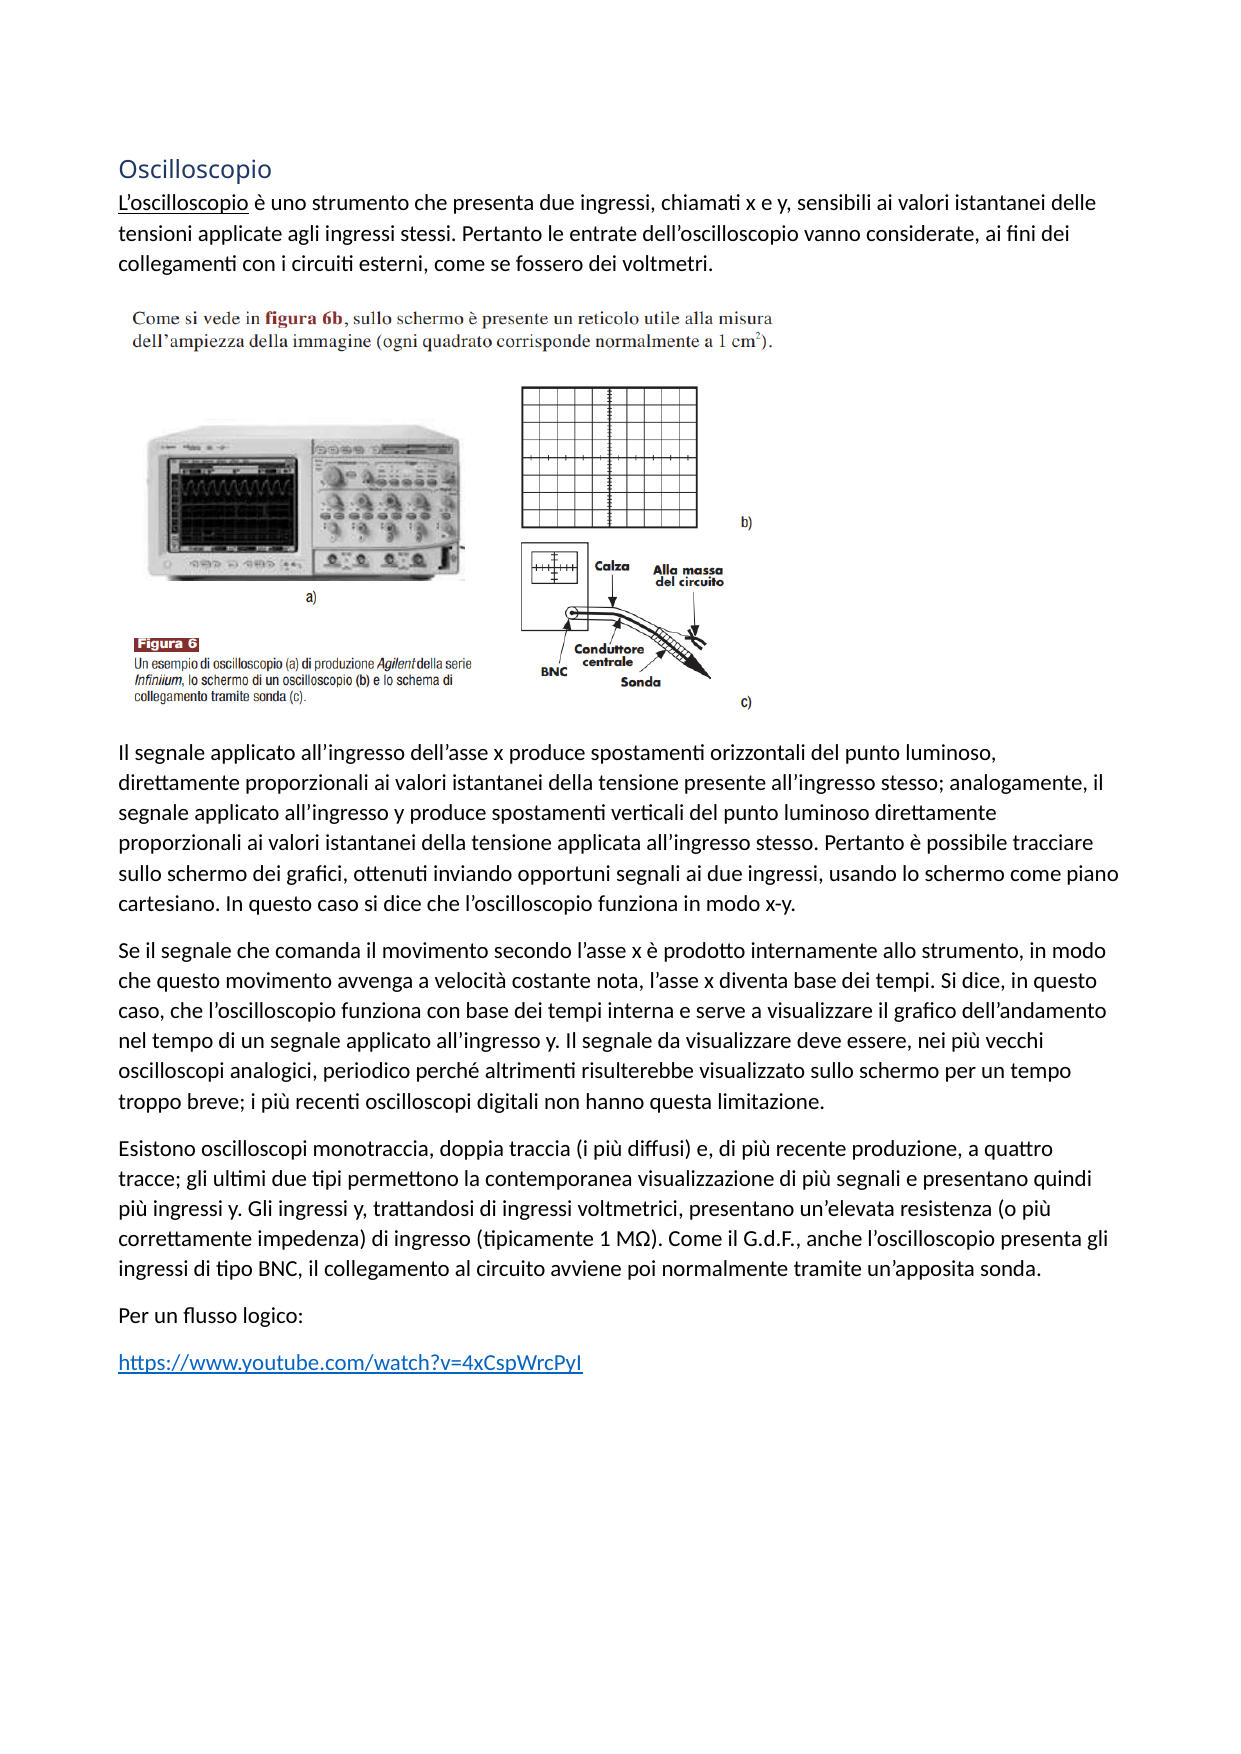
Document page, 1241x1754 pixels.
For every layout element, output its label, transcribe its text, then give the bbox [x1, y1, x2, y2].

text Se il segnale che comanda il movimento secondo l’asse x è prodotto internamente allo strumento, in modo che questo movimento avvenga a velocità costante nota, l’asse x diventa base dei tempi. Si dice, in questo caso, che l’oscilloscopio funziona con base dei tempi interna e serve a visualizzare il grafico dell’andamento nel tempo di un segnale applicato all’ingresso y. Il segnale da visualizzare deve essere, nei più vecchi oscilloscopi analogici, periodico perché altrimenti risulterebbe visualizzato sullo schermo per un tempo troppo breve; i più recenti oscilloscopi digitali non hanno questa limitazione. [118, 936, 1122, 1115]
text L’oscilloscopio è uno strumento che presenta due ingressi, chiamati x e y, sensibili ai valori istantanei delle tensioni applicate agli ingressi stessi. Pertanto le entrate dell’oscilloscopio vanno considerate, ai fini dei collegamenti con i circuiti esterni, come se fossero dei voltmetri. [118, 188, 1122, 277]
text Il segnale applicato all’ingresso dell’asse x produce spostamenti orizzontali del punto luminoso, direttamente proporzionali ai valori istantanei della tensione presente all’ingresso stesso; analogamente, il segnale applicato all’ingresso y produce spostamenti verticali del punto luminoso direttamente proporzionali ai valori istantanei della tensione applicata all’ingresso stesso. Pertanto è possibile tracciare sullo schermo dei grafici, ottenuti inviando opportuni segnali ai due ingressi, usando lo schermo come piano cartesiano. In questo caso si dice che l’oscilloscopio funziona in modo x-y. [118, 738, 1122, 917]
picture [118, 295, 791, 719]
text Esistono oscilloscopi monotraccia, doppia traccia (i più diffusi) e, di più recente produzione, a quattro tracce; gli ultimi due tipi permettono la contemporanea visualizzazione di più segnali e presentano quindi più ingressi y. Gli ingressi y, trattandosi di ingressi voltmetrici, presentano un’elevata resistenza (o più correttamente impedenza) di ingresso (tipicamente 1 MΩ). Come il G.d.F., anche l’oscilloscopio presenta gli ingressi di tipo BNC, il collegamento al circuito avviene poi normalmente tramite un’apposita sonda. [118, 1134, 1122, 1282]
subtitle Oscilloscopio [118, 152, 1122, 186]
text Per un flusso logico: [118, 1301, 1122, 1329]
text https://www.youtube.com/watch?v=4xCspWrcPyI [118, 1348, 1122, 1376]
